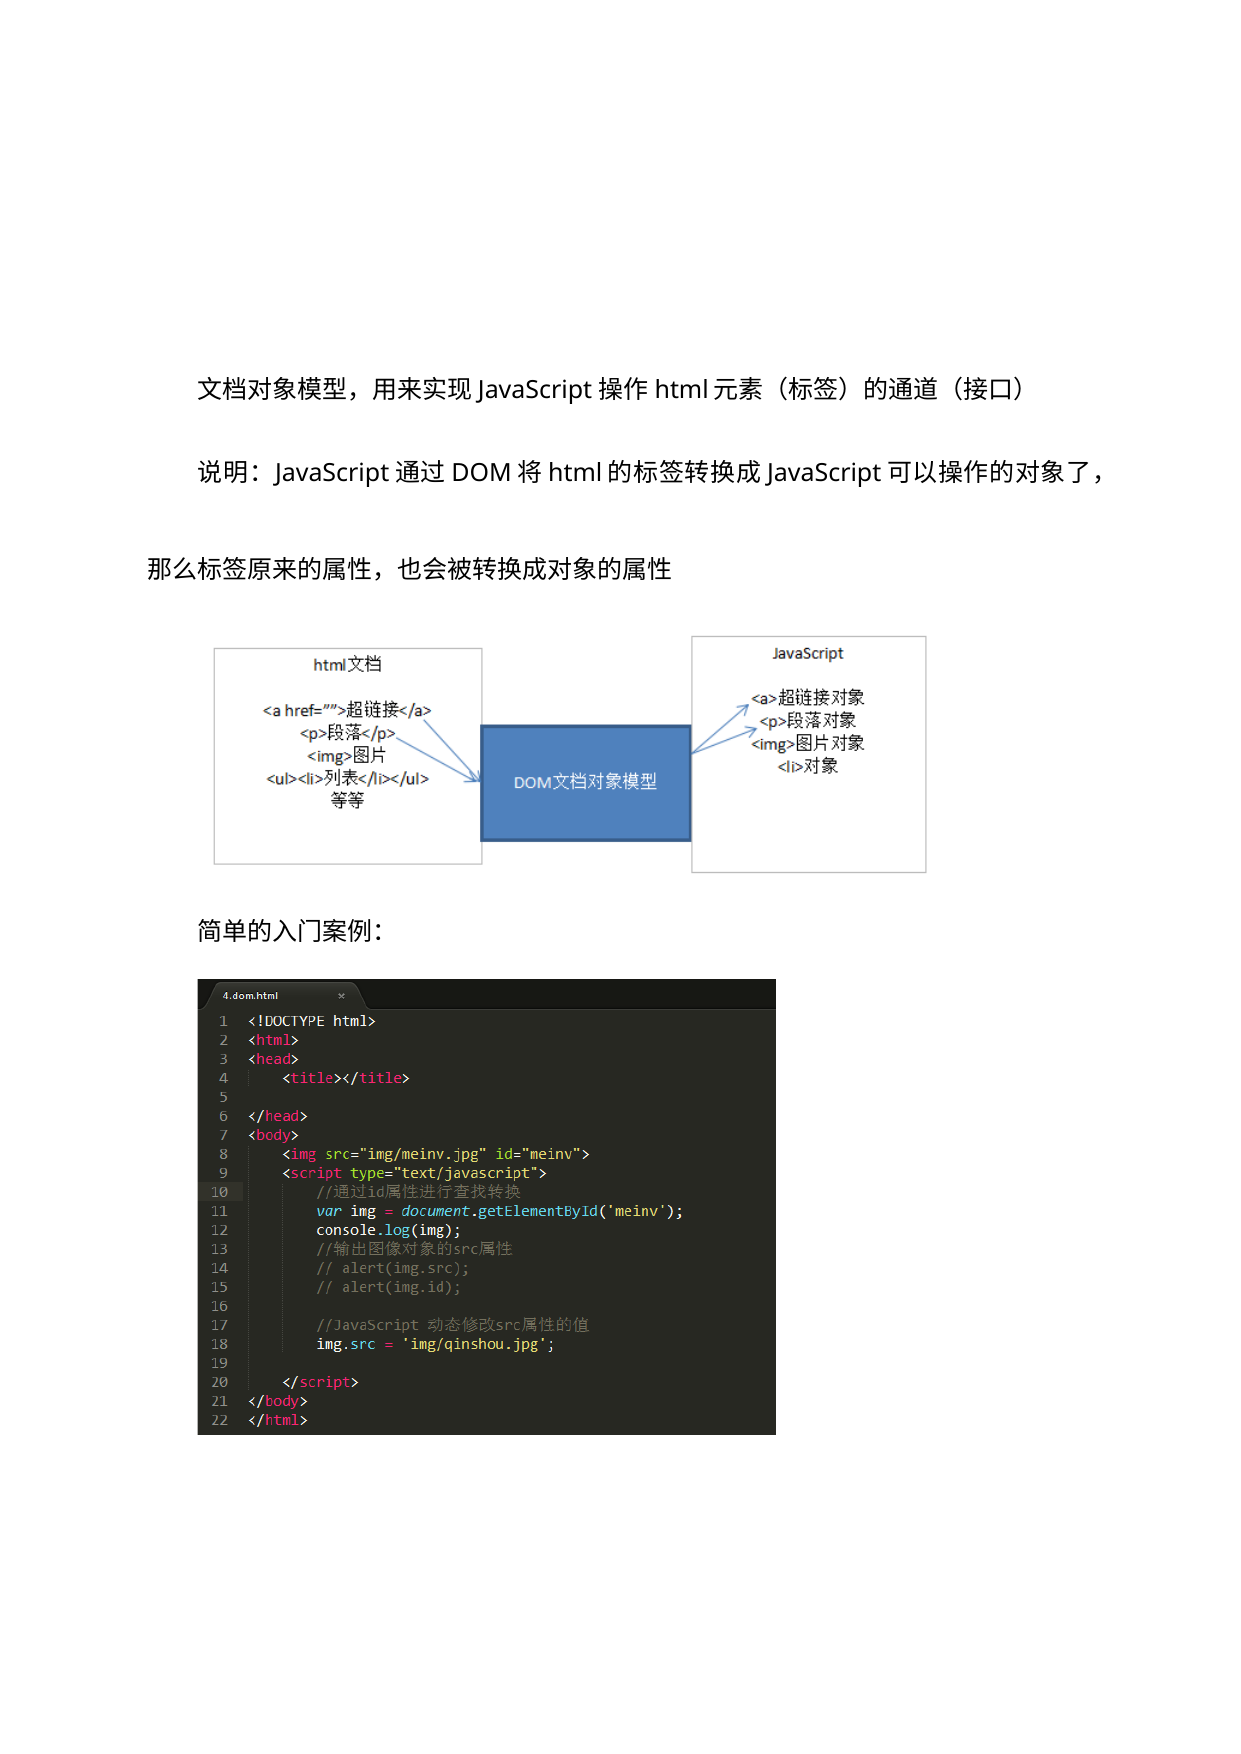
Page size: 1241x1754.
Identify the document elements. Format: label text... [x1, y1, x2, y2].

text 文档对象模型，用来实现JavaScript 操作 html元素（标签）的通道（接口） [148, 355, 1092, 420]
text 简单的入门案例： [148, 897, 1092, 962]
picture [197, 618, 929, 878]
picture [197, 979, 776, 1435]
text 说明：JavaScript通过DOM将html的标签转换成JavaScript可以操作的对象了，那么标签原来的属性，也会被转换成对象的属性 [148, 438, 1092, 600]
